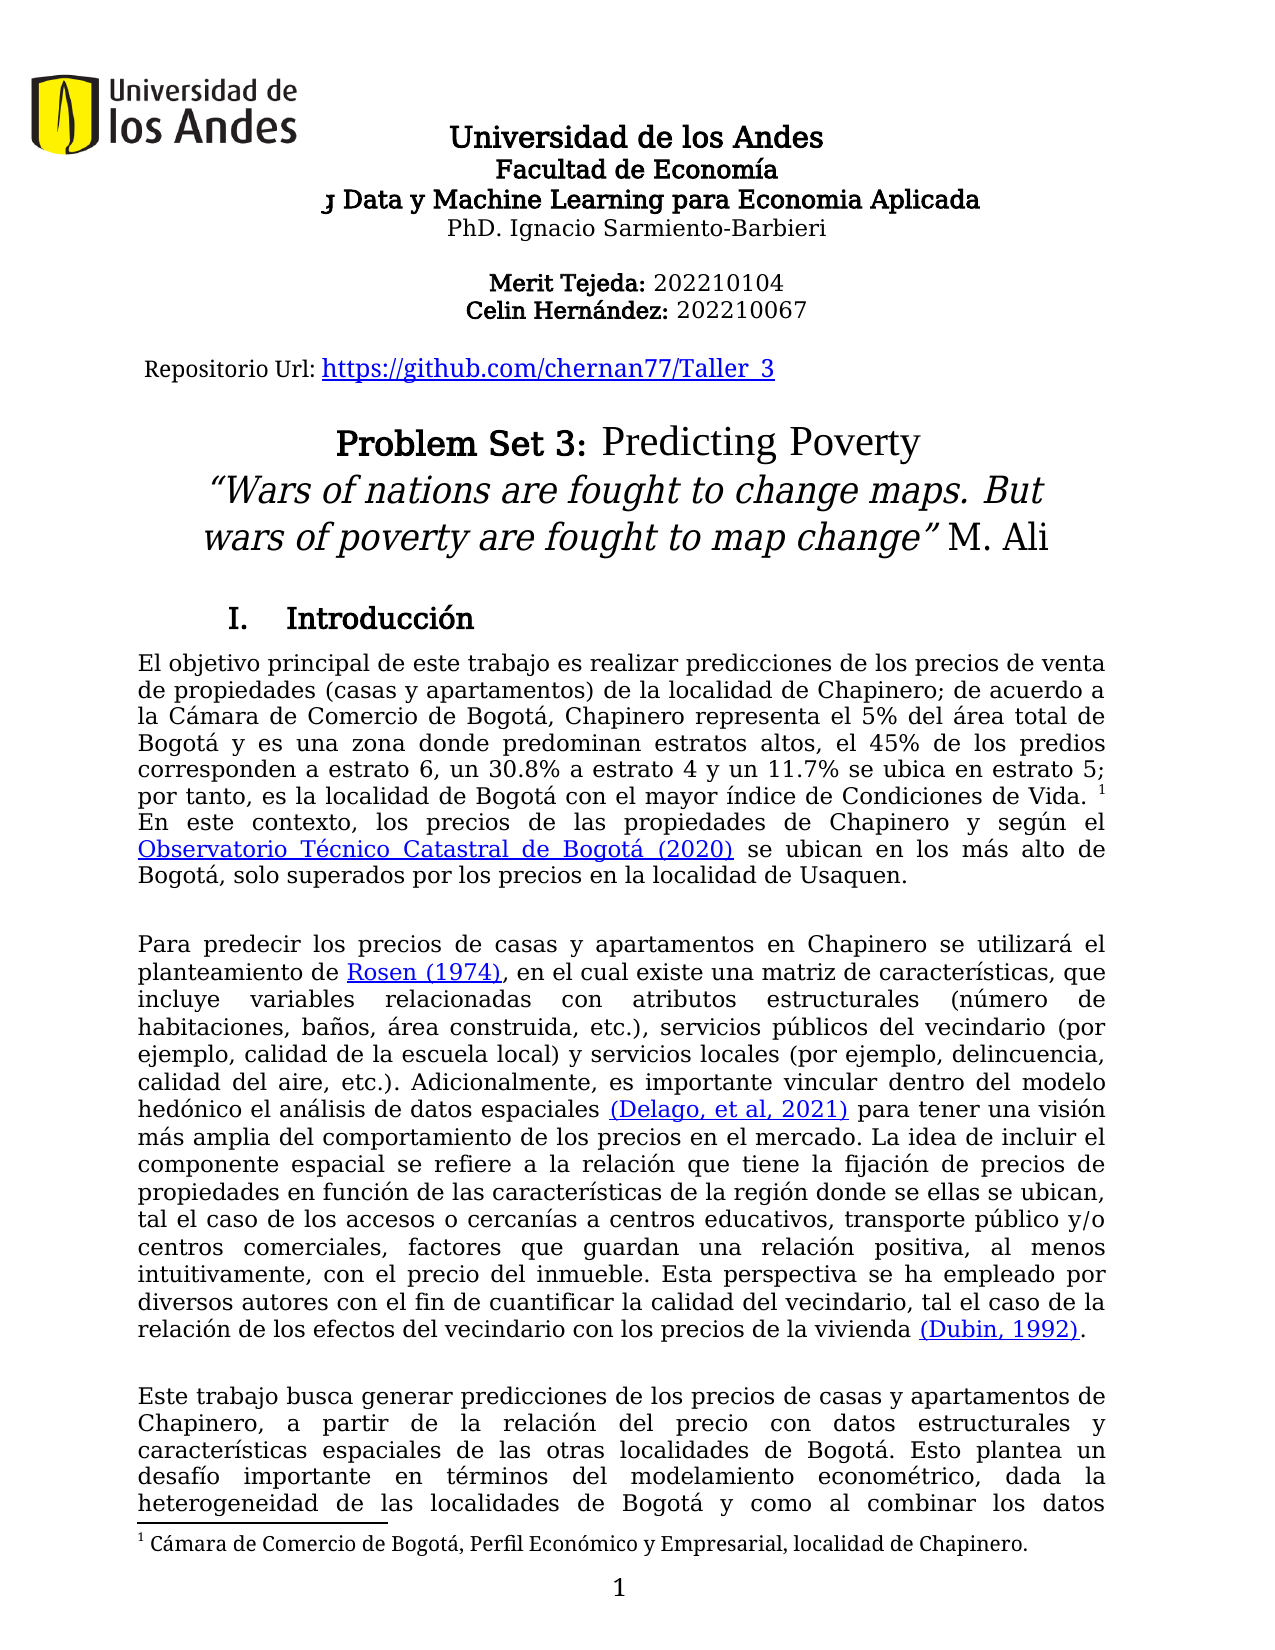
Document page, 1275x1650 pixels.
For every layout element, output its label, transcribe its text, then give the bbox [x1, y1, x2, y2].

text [137, 1383, 1106, 1516]
text Big Data y Machine Learning para Economia Aplicada [327, 183, 1135, 213]
picture [3, 26, 327, 211]
text “Wars of nations are fought to change maps. But wars of poverty are fought to map change” M. Ali [173, 467, 1076, 558]
text El objetivo principal de este trabajo es realizar predicciones de los precios de venta de propiedades (casas y apartamentos) de la localidad de Chapinero; de acuerdo a la Cámara de Comercio de Bogotá, Chapinero representa el 5% del área total de Bogotá y es una zona donde predominan estratos altos, el 45% de los predios corresponden a estrato 6, un 30.8% a estrato 4 y un 11.7% se ubica en estrato 5; por tanto, es la localidad de Bogotá con el mayor índice de Condiciones de Vida. En este contexto, los precios de las propiedades de Chapinero y según el Observatorio Técnico Catastral de Bogotá (2020) se ubican en los más alto de Bogotá, solo superados por los precios en la localidad de Usaquen. [137, 650, 1106, 888]
title Problem Set 3: Predicting Poverty [269, 415, 987, 464]
text Universidad de los Andes [327, 118, 1135, 153]
text Para predecir los precios de casas y apartamentos en Chapinero se utilizará el planteamiento de Rosen (1974), en el cual existe una matriz de características, que incluye variables relacionadas con atributos estructurales (número de habitaciones, baños, área construida, etc.), servicios públicos del vecindario (por ejemplo, calidad de la escuela local) y servicios locales (por ejemplo, delincuencia, calidad del aire, etc.). Adicionalmente, es importante vincular dentro del modelo hedónico el análisis de datos espaciales (Delago, et al, 2021) para tener una visión más amplia del comportamiento de los precios en el mercado. La idea de incluir el componente espacial se refiere a la relación que tiene la fijación de precios de propiedades en función de las características de la región donde se ellas se ubican, tal el caso de los accesos o cercanías a centros educativos, transporte público y/o centros comerciales, factores que guardan una relación positiva, al menos intuitivamente, con el precio del inmueble. Esta perspectiva se ha empleado por diversos autores con el fin de cuantificar la calidad del vecindario, tal el caso de la relación de los efectos del vecindario con los precios de la vivienda (Dubin, 1992). [137, 930, 1106, 1342]
text Merit Tejeda: 202210104 [137, 268, 1135, 296]
list Introducción [248, 602, 1106, 635]
text Repositorio Url: https://github.com/chernan77/Taller_3 [137, 351, 1135, 385]
text Facultad de Economía [327, 153, 1135, 183]
text PhD. Ignacio Sarmiento-Barbieri [137, 213, 1135, 241]
text Celin Hernández: 202210067 [137, 296, 1135, 323]
